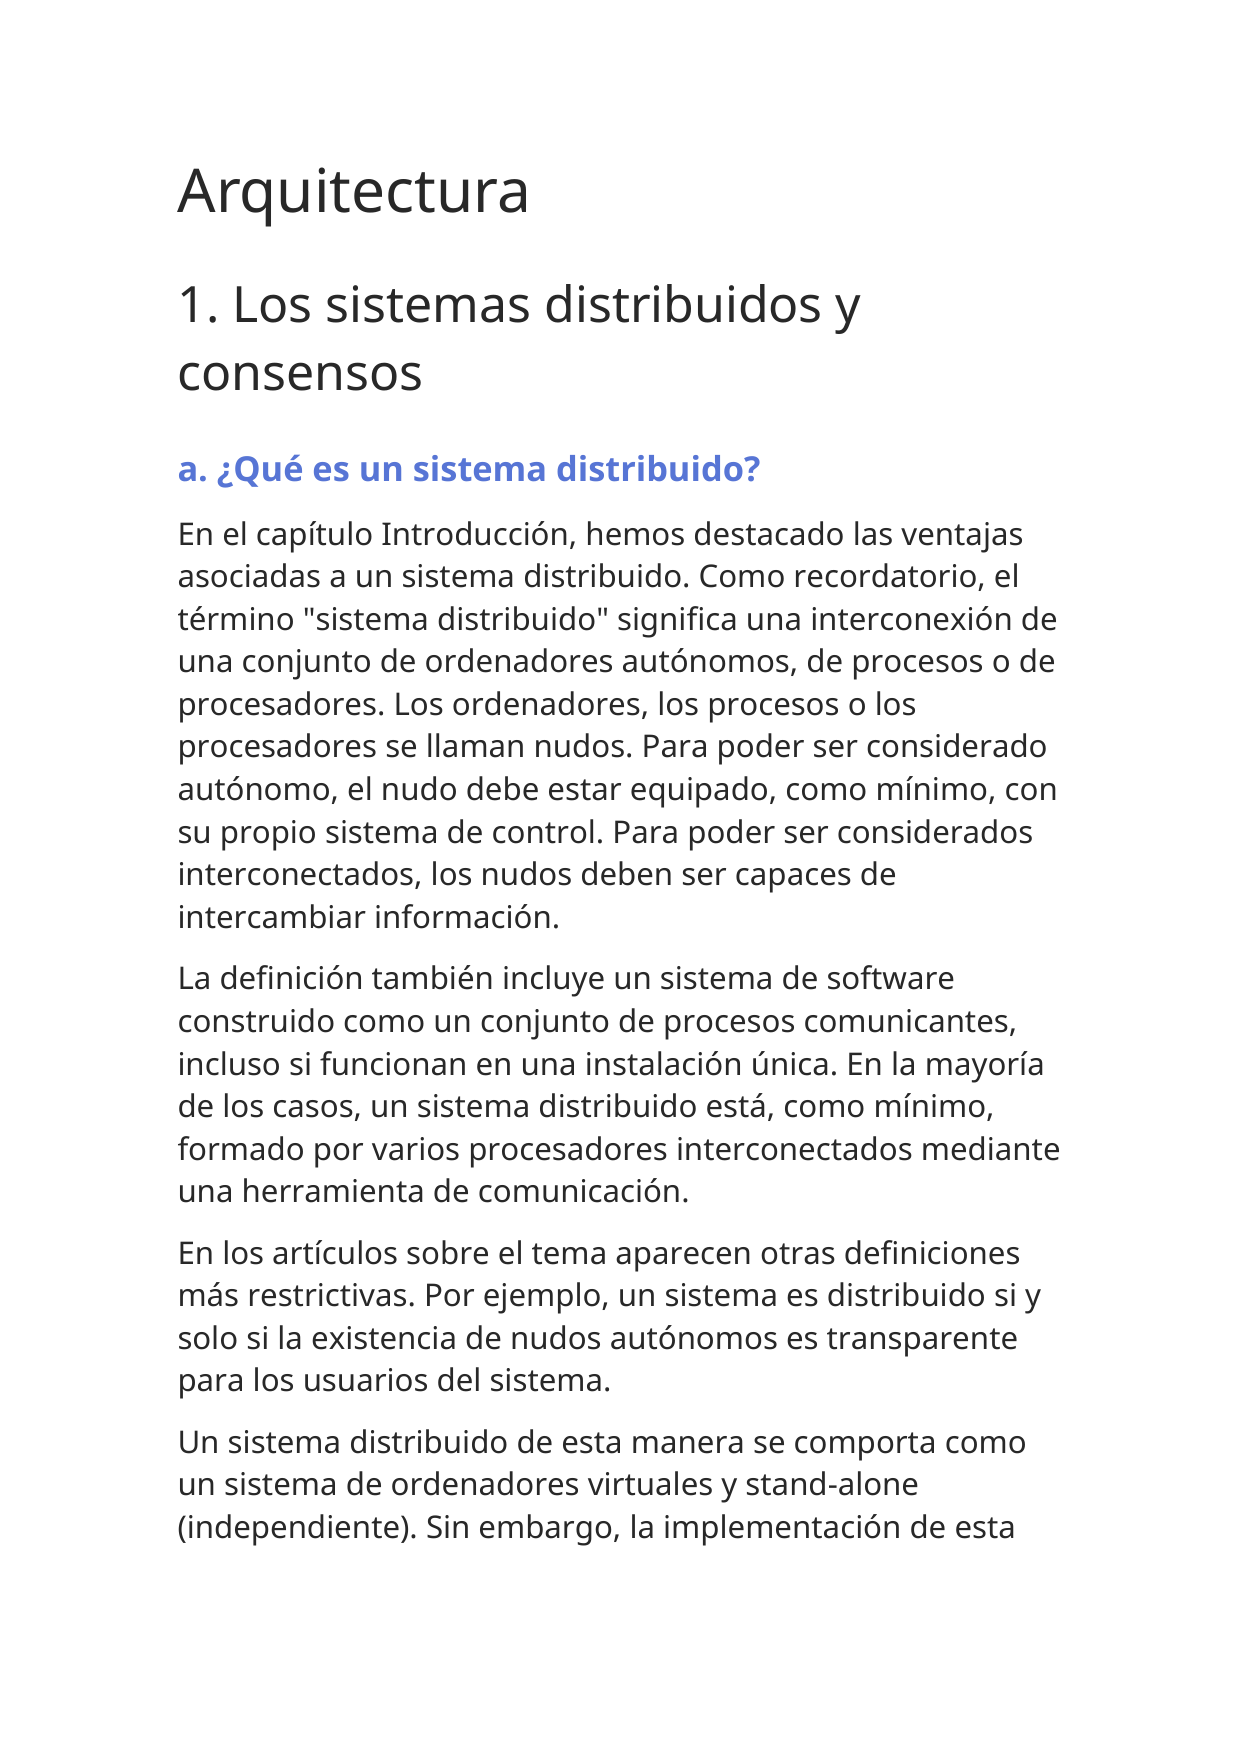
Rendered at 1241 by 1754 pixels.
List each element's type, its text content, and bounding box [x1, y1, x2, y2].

text En los artículos sobre el tema aparecen otras definiciones más restrictivas. Por ejemplo, un sistema es distribuido si y solo si la existencia de nudos autónomos es transparente para los usuarios del sistema. [177, 1231, 1063, 1401]
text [177, 1420, 1063, 1548]
text En el capítulo Introducción, hemos destacado las ventajas asociadas a un sistema distribuido. Como recordatorio, el término "sistema distribuido" significa una interconexión de una conjunto de ordenadores autónomos, de procesos o de procesadores. Los ordenadores, los procesos o los procesadores se llaman nudos. Para poder ser considerado autónomo, el nudo debe estar equipado, como mínimo, con su propio sistema de control. Para poder ser considerados interconectados, los nudos deben ser capaces de intercambiar información. [177, 511, 1063, 937]
text Arquitectura [177, 148, 1063, 230]
text 1. Los sistemas distribuidos y consensos [177, 269, 1063, 405]
text a. ¿Qué es un sistema distribuido? [177, 444, 1063, 491]
text La definición también incluye un sistema de software construido como un conjunto de procesos comunicantes, incluso si funcionan en una instalación única. En la mayoría de los casos, un sistema distribuido está, como mínimo, formado por varios procesadores interconectados mediante una herramienta de comunicación. [177, 956, 1063, 1212]
